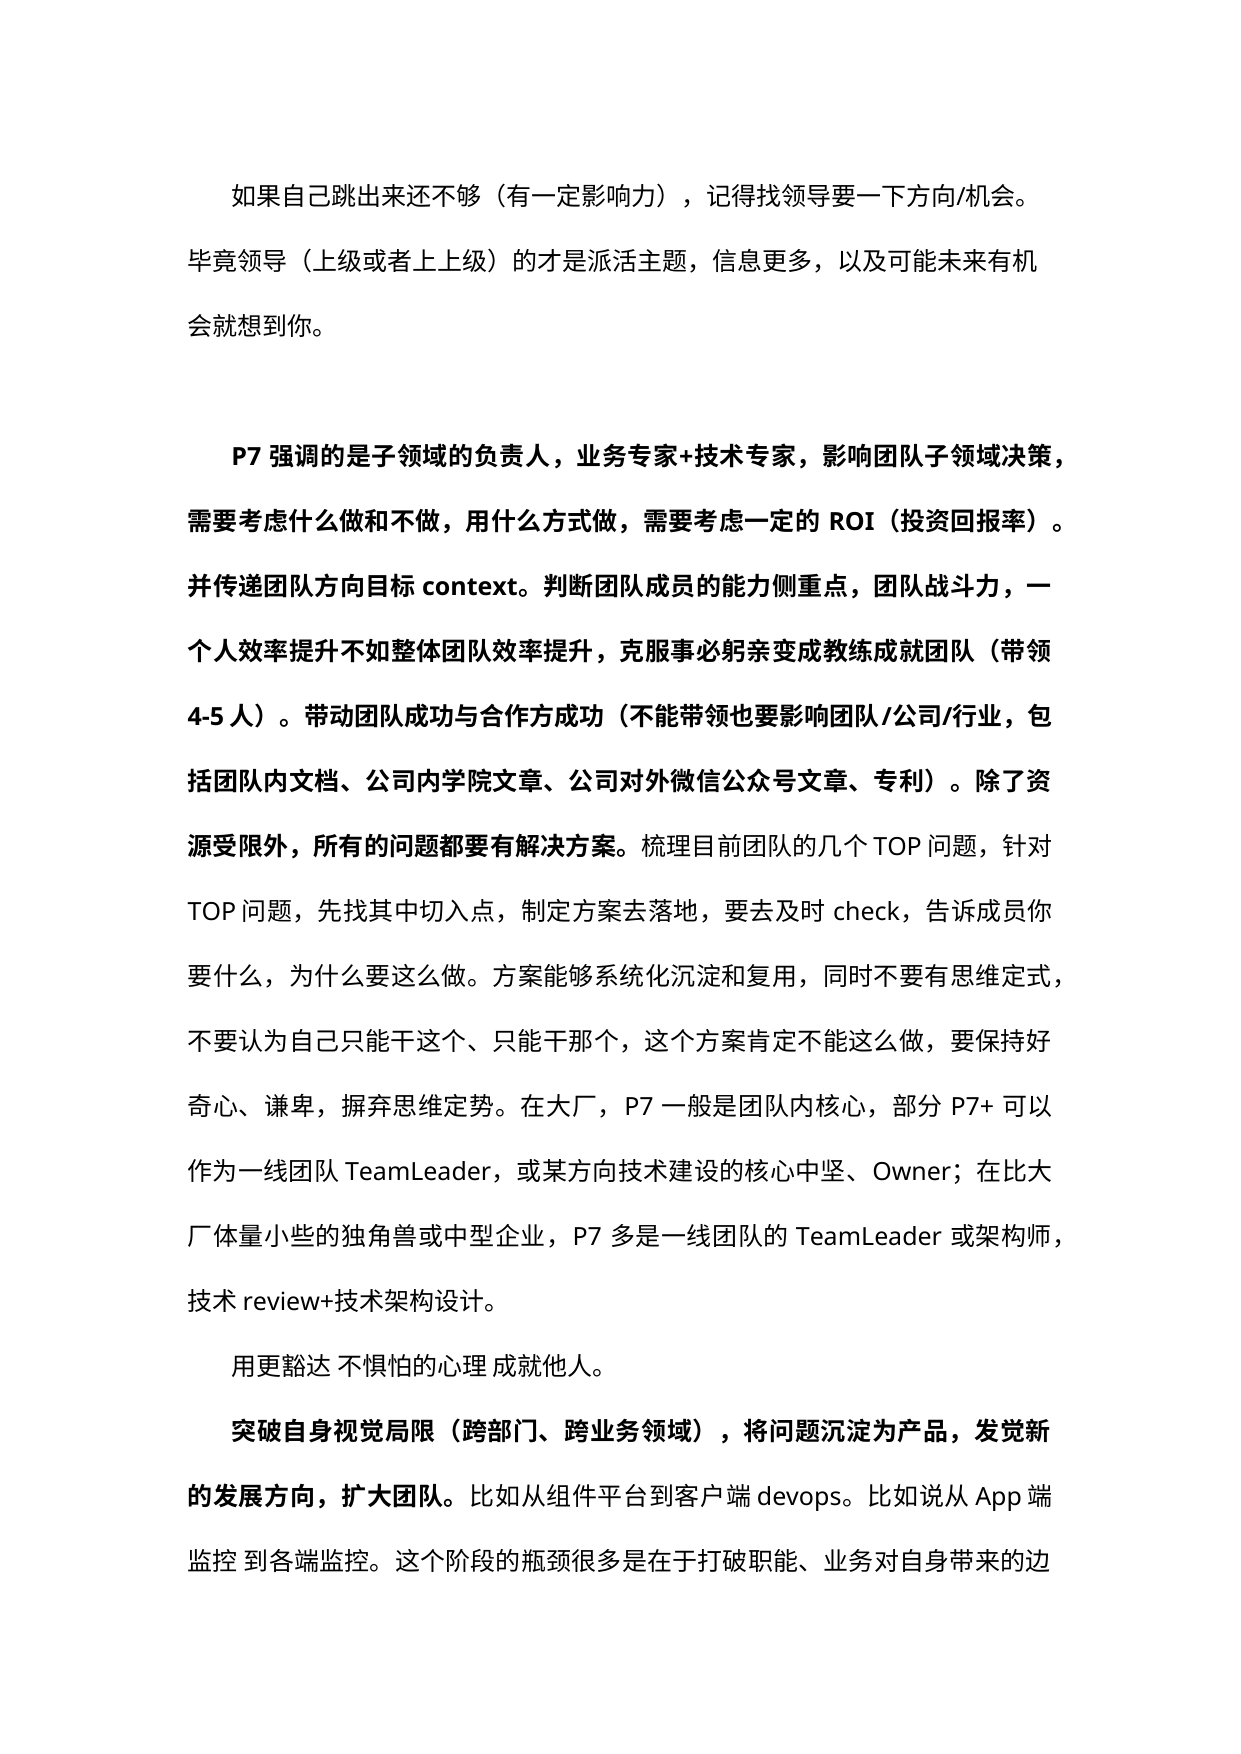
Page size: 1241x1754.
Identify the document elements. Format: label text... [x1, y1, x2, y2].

text P7 强调的是子领域的负责人，业务专家+技术专家，影响团队子领域决策，需要考虑什么做和不做，用什么方式做，需要考虑一定的 ROI（投资回报率）。并传递团队方向目标context。判断团队成员的能力侧重点，团队战斗力，一个人效率提升不如整体团队效率提升，克服事必躬亲变成教练成就团队（带领4-5人）。带动团队成功与合作方成功（不能带领也要影响团队/公司/行业，包括团队内文档、公司内学院文章、公司对外微信公众号文章、专利）。除了资源受限外，所有的问题都要有解决方案。梳理目前团队的几个TOP问题，针对TOP问题，先找其中切入点，制定方案去落地，要去及时check，告诉成员你要什么，为什么要这么做。方案能够系统化沉淀和复用，同时不要有思维定式，不要认为自己只能干这个、只能干那个，这个方案肯定不能这么做，要保持好奇心、谦卑，摒弃思维定势。在大厂，P7 一般是团队内核心，部分 P7+ 可以作为一线团队TeamLeader，或某方向技术建设的核心中坚、Owner；在比大厂体量小些的独角兽或中型企业，P7 多是一线团队的 TeamLeader 或架构师，技术review+技术架构设计。 [187, 422, 1053, 1332]
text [187, 1397, 1053, 1592]
text 用更豁达 不惧怕的心理 成就他人。 [187, 1332, 1053, 1397]
text 如果自己跳出来还不够（有一定影响力），记得找领导要一下方向/机会。毕竟领导（上级或者上上级）的才是派活主题，信息更多，以及可能未来有机会就想到你。 [187, 162, 1053, 357]
